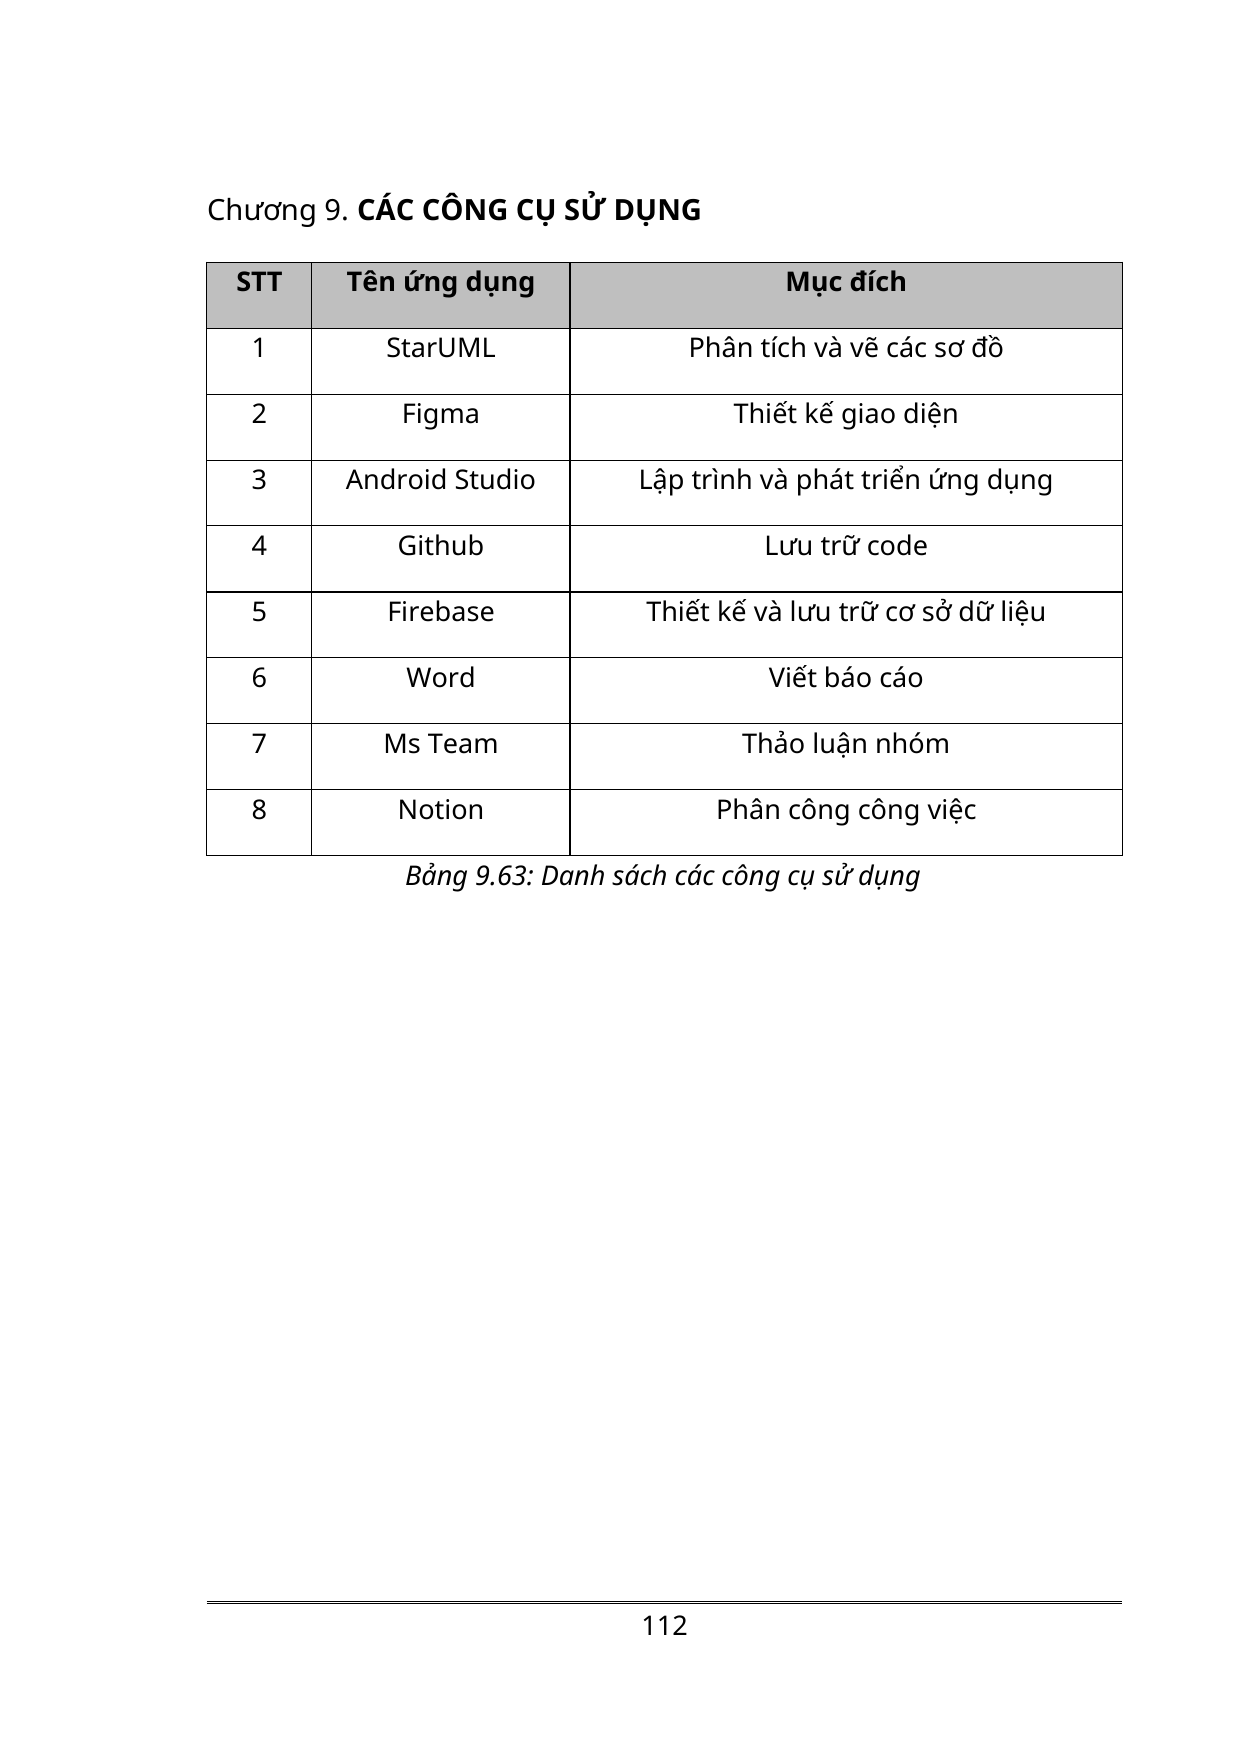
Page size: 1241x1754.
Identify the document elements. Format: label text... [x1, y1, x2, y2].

table_cell [207, 790, 311, 855]
subtitle CÁC CÔNG CỤ SỬ DỤNG [207, 190, 1122, 229]
table_cell [207, 593, 311, 657]
table_cell Lập trình và phát triển ứng dụng [571, 461, 1122, 525]
table_cell StarUML [312, 329, 569, 393]
table_cell Figma [312, 395, 569, 459]
table_cell Phân tích và vẽ các sơ đồ [571, 329, 1122, 393]
table_header Tên ứng dụng [312, 263, 569, 328]
table_header Mục đích [571, 263, 1122, 328]
table_cell Lưu trữ code [571, 526, 1122, 591]
table_cell Thiết kế và lưu trữ cơ sở dữ liệu [571, 593, 1122, 657]
table_cell [207, 724, 311, 789]
table_cell [207, 461, 311, 525]
table_header STT [207, 263, 311, 328]
table_cell [207, 395, 311, 459]
table_cell Notion [312, 790, 569, 855]
table_cell Word [312, 658, 569, 723]
table_cell [207, 526, 311, 591]
table_cell Github [312, 526, 569, 591]
table_cell Thiết kế giao diện [571, 395, 1122, 459]
table_cell Phân công công việc [571, 790, 1122, 855]
table_cell Android Studio [312, 461, 569, 525]
table_cell Firebase [312, 593, 569, 657]
table_cell Thảo luận nhóm [571, 724, 1122, 789]
table_cell Ms Team [312, 724, 569, 789]
table_cell Viết báo cáo [571, 658, 1122, 723]
table_cell [207, 329, 311, 393]
table_cell [207, 658, 311, 723]
